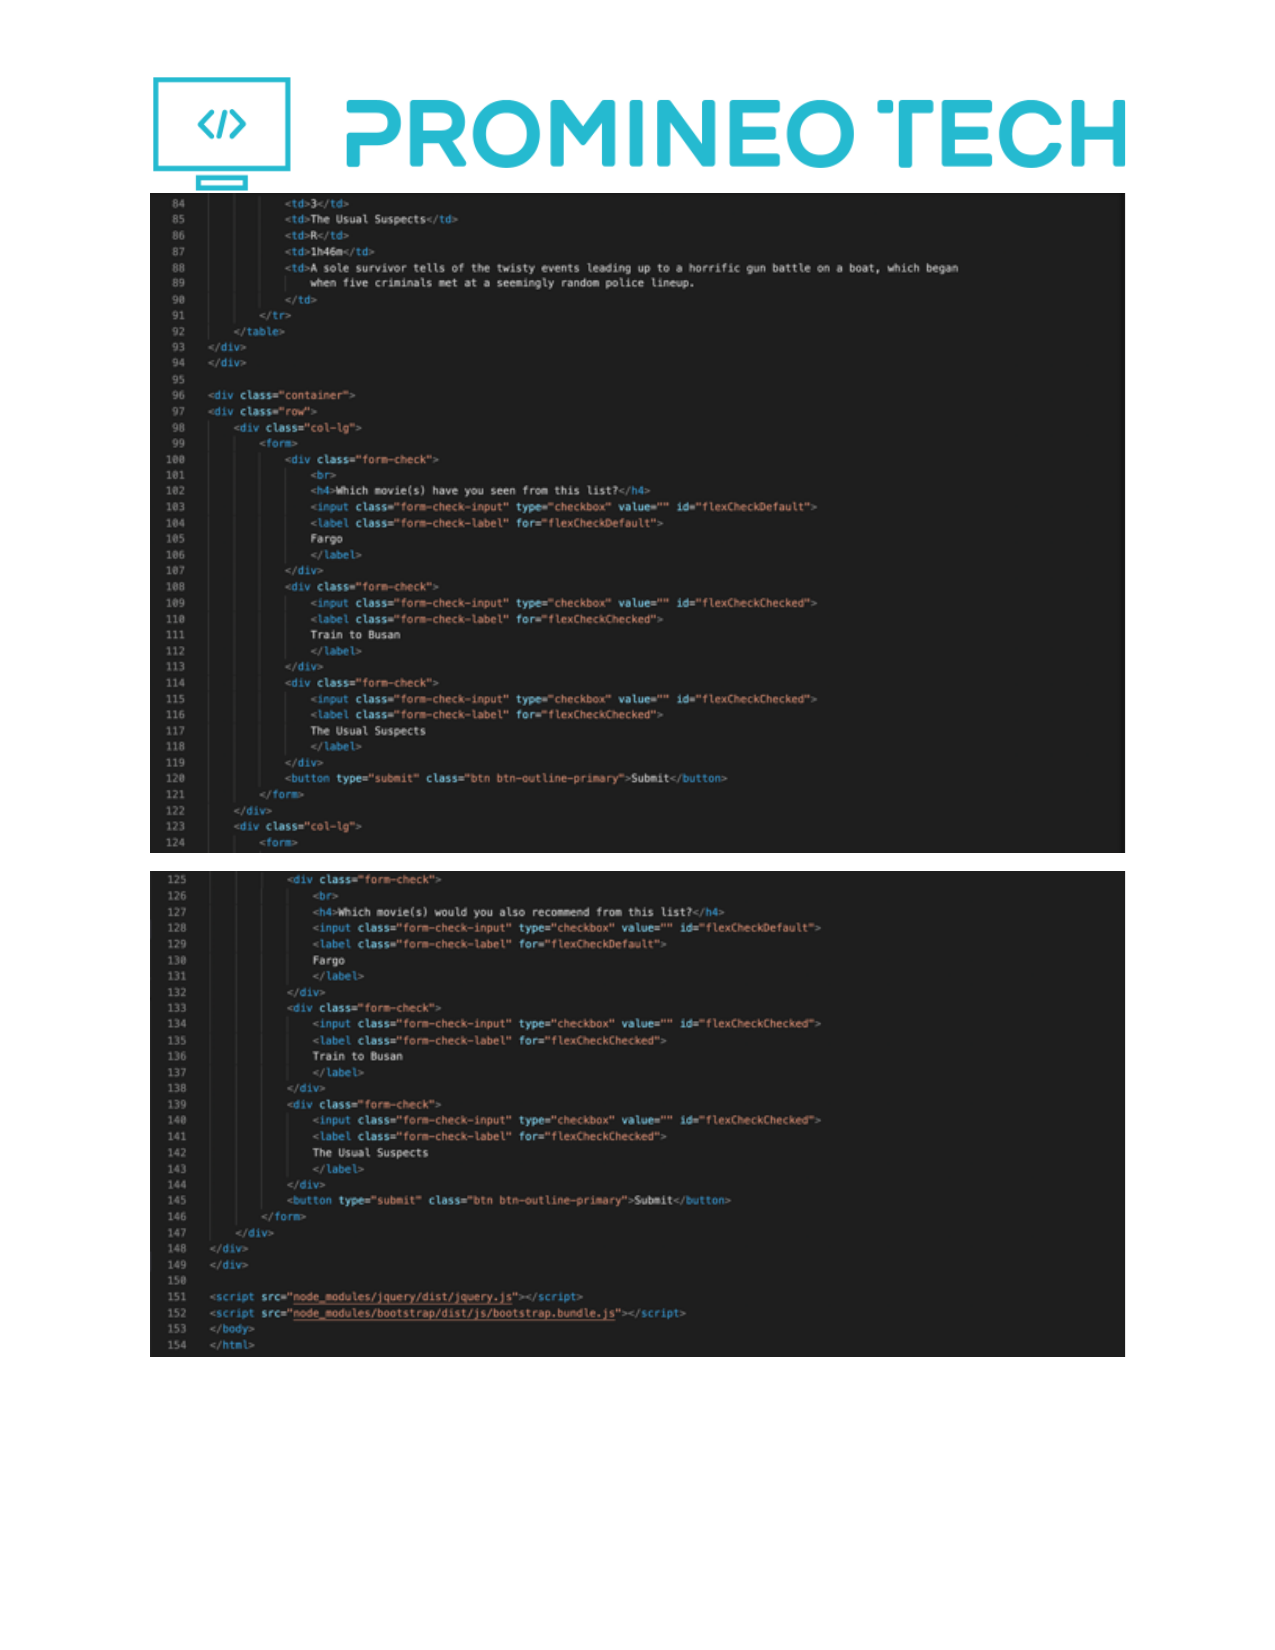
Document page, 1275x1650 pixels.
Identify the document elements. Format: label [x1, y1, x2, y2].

picture [150, 75, 1125, 853]
picture [150, 871, 1125, 1357]
